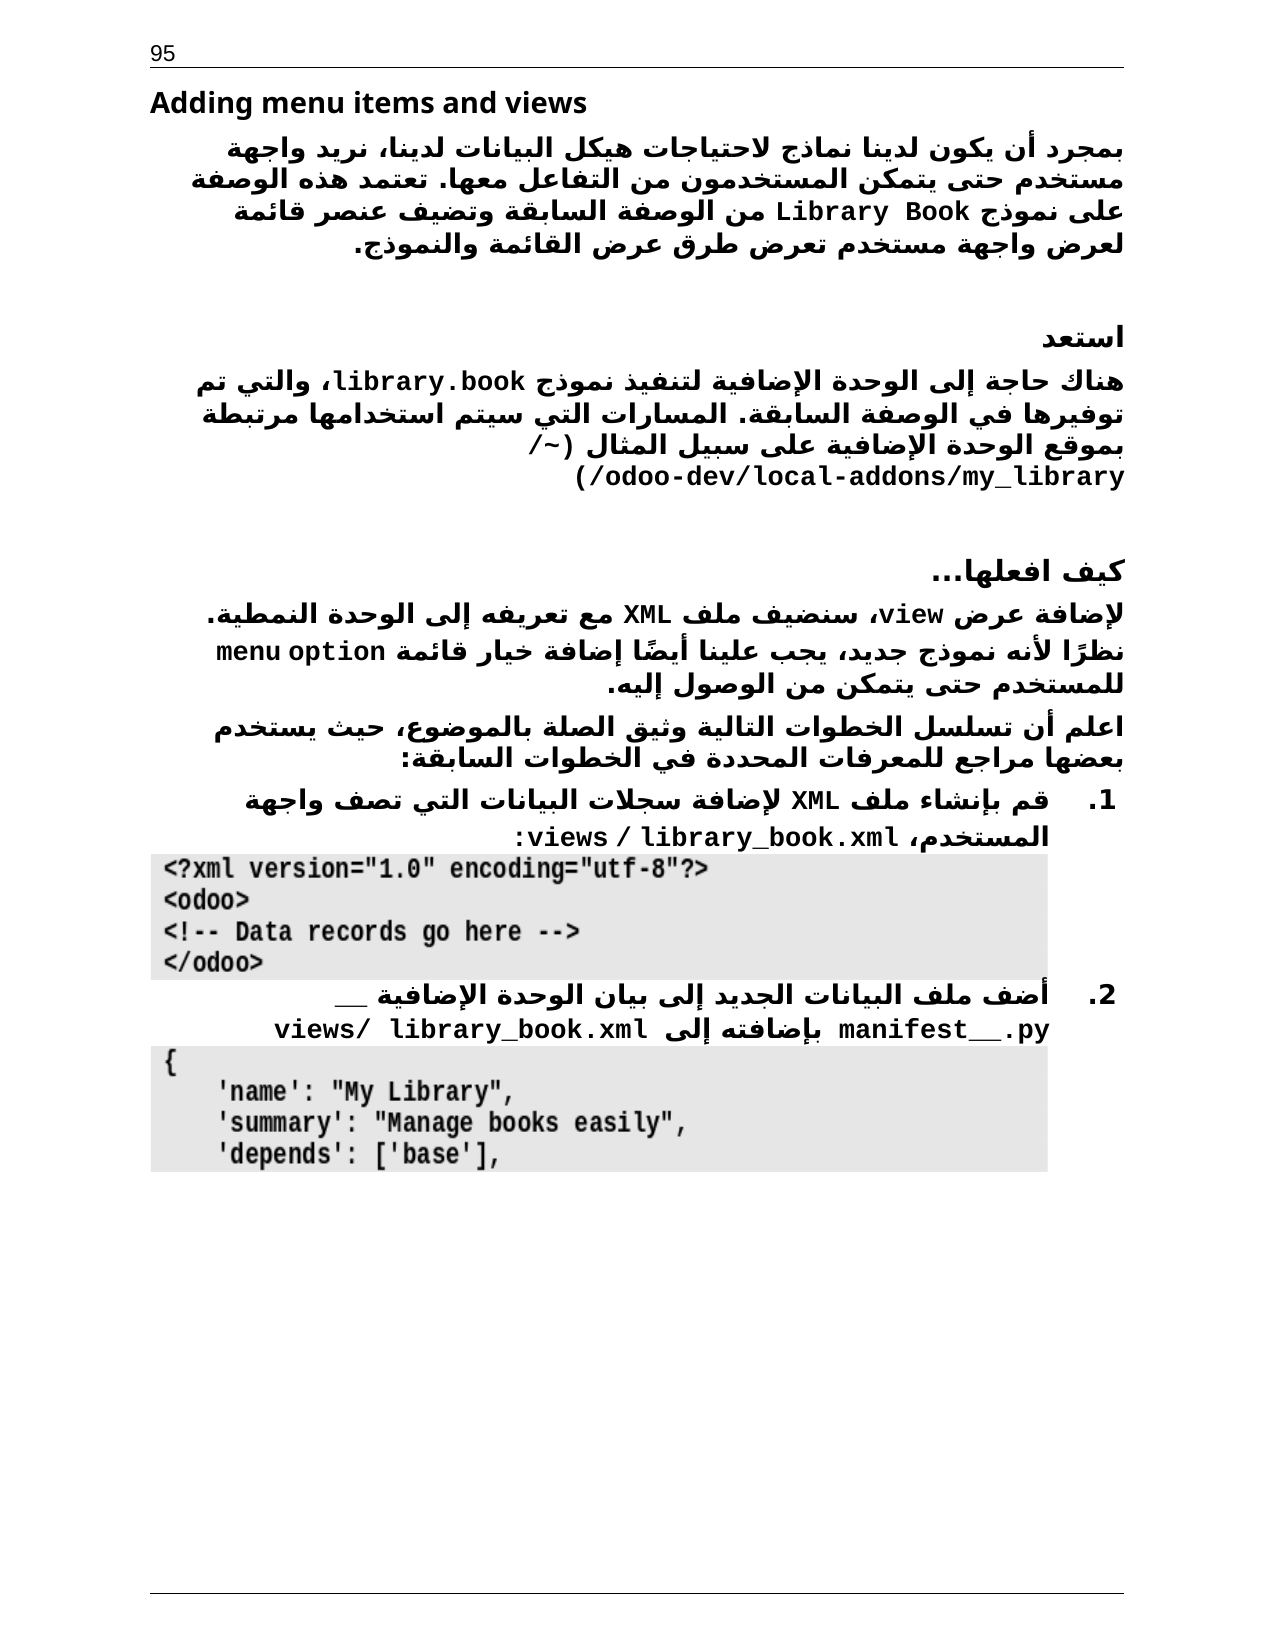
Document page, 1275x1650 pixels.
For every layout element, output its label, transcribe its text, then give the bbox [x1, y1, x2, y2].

list أضف ملف البيانات الجديد إلى بيان الوحدة الإضافية __manifest__.py بإضافته إلى views/ library_book.xml [150, 980, 1087, 1046]
text اعلم أن تسلسل الخطوات التالية وثيق الصلة بالموضوع، حيث يستخدم بعضها مراجع للمعرفات المحددة في الخطوات السابقة: [150, 711, 1125, 774]
text بمجرد أن يكون لدينا نماذج لاحتياجات هيكل البيانات لدينا، نريد واجهة مستخدم حتى يتمكن المستخدمون من التفاعل معها. تعتمد هذه الوصفة على نموذج Library Book من الوصفة السابقة وتضيف عنصر قائمة لعرض واجهة مستخدم تعرض طرق عرض القائمة والنموذج. [150, 132, 1125, 260]
text استعد [150, 321, 1125, 354]
list قم بإنشاء ملف XML لإضافة سجلات البيانات التي تصف واجهة المستخدم، views / library_book.xml: [150, 784, 1087, 855]
text لإضافة عرض view، سنضيف ملف XML مع تعريفه إلى الوحدة النمطية. نظرًا لأنه نموذج جديد، يجب علينا أيضًا إضافة خيار قائمة menu option للمستخدم حتى يتمكن من الوصول إليه. [150, 598, 1125, 700]
text هناك حاجة إلى الوحدة الإضافية لتنفيذ نموذج library.book، والتي تم توفيرها في الوصفة السابقة. المسارات التي سيتم استخدامها مرتبطة بموقع الوحدة الإضافية على سبيل المثال (~/odoo-dev/local-addons/my_library/) [150, 365, 1125, 494]
text Adding menu items and views [150, 82, 1125, 122]
text كيف افعلها... [150, 554, 1125, 588]
